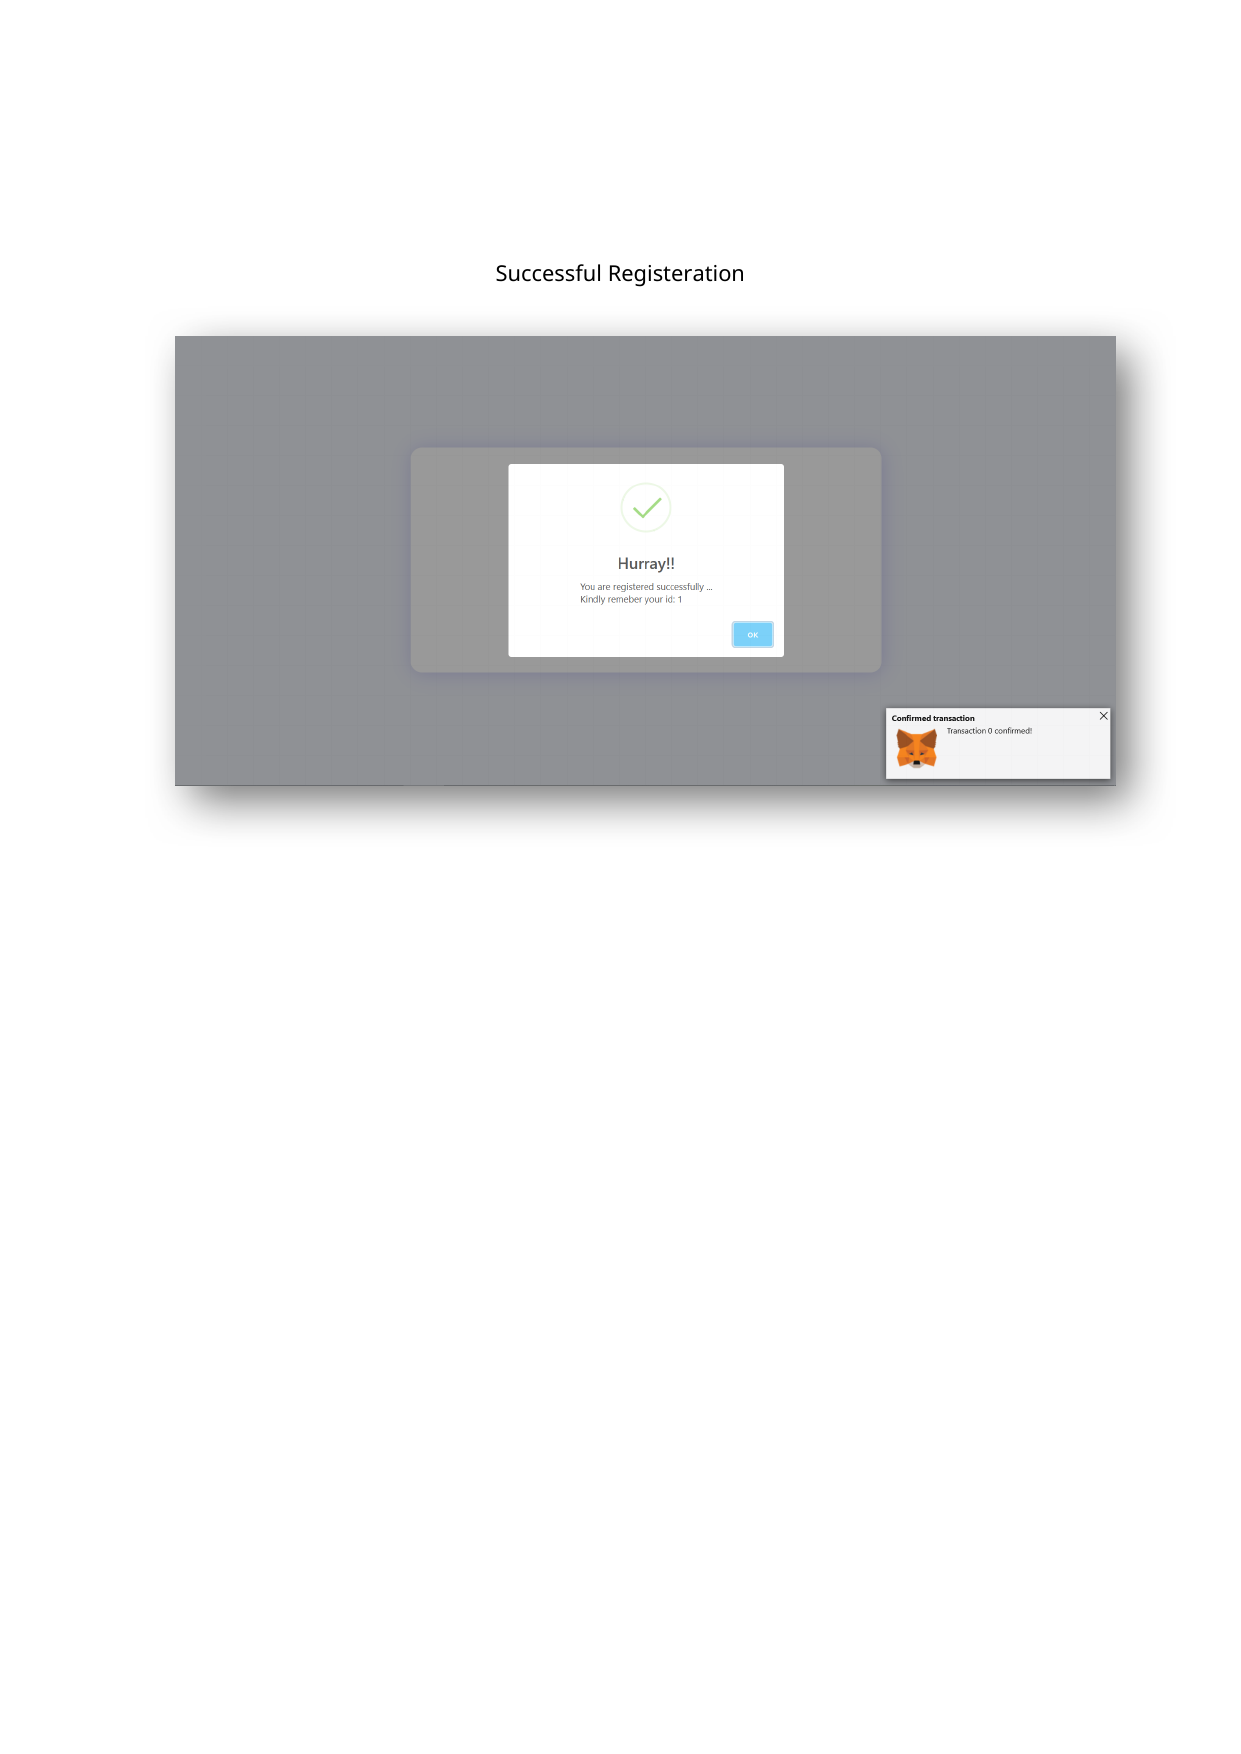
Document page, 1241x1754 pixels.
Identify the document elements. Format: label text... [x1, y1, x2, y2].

text Successful Registeration [150, 258, 1090, 287]
picture [175, 336, 1116, 786]
